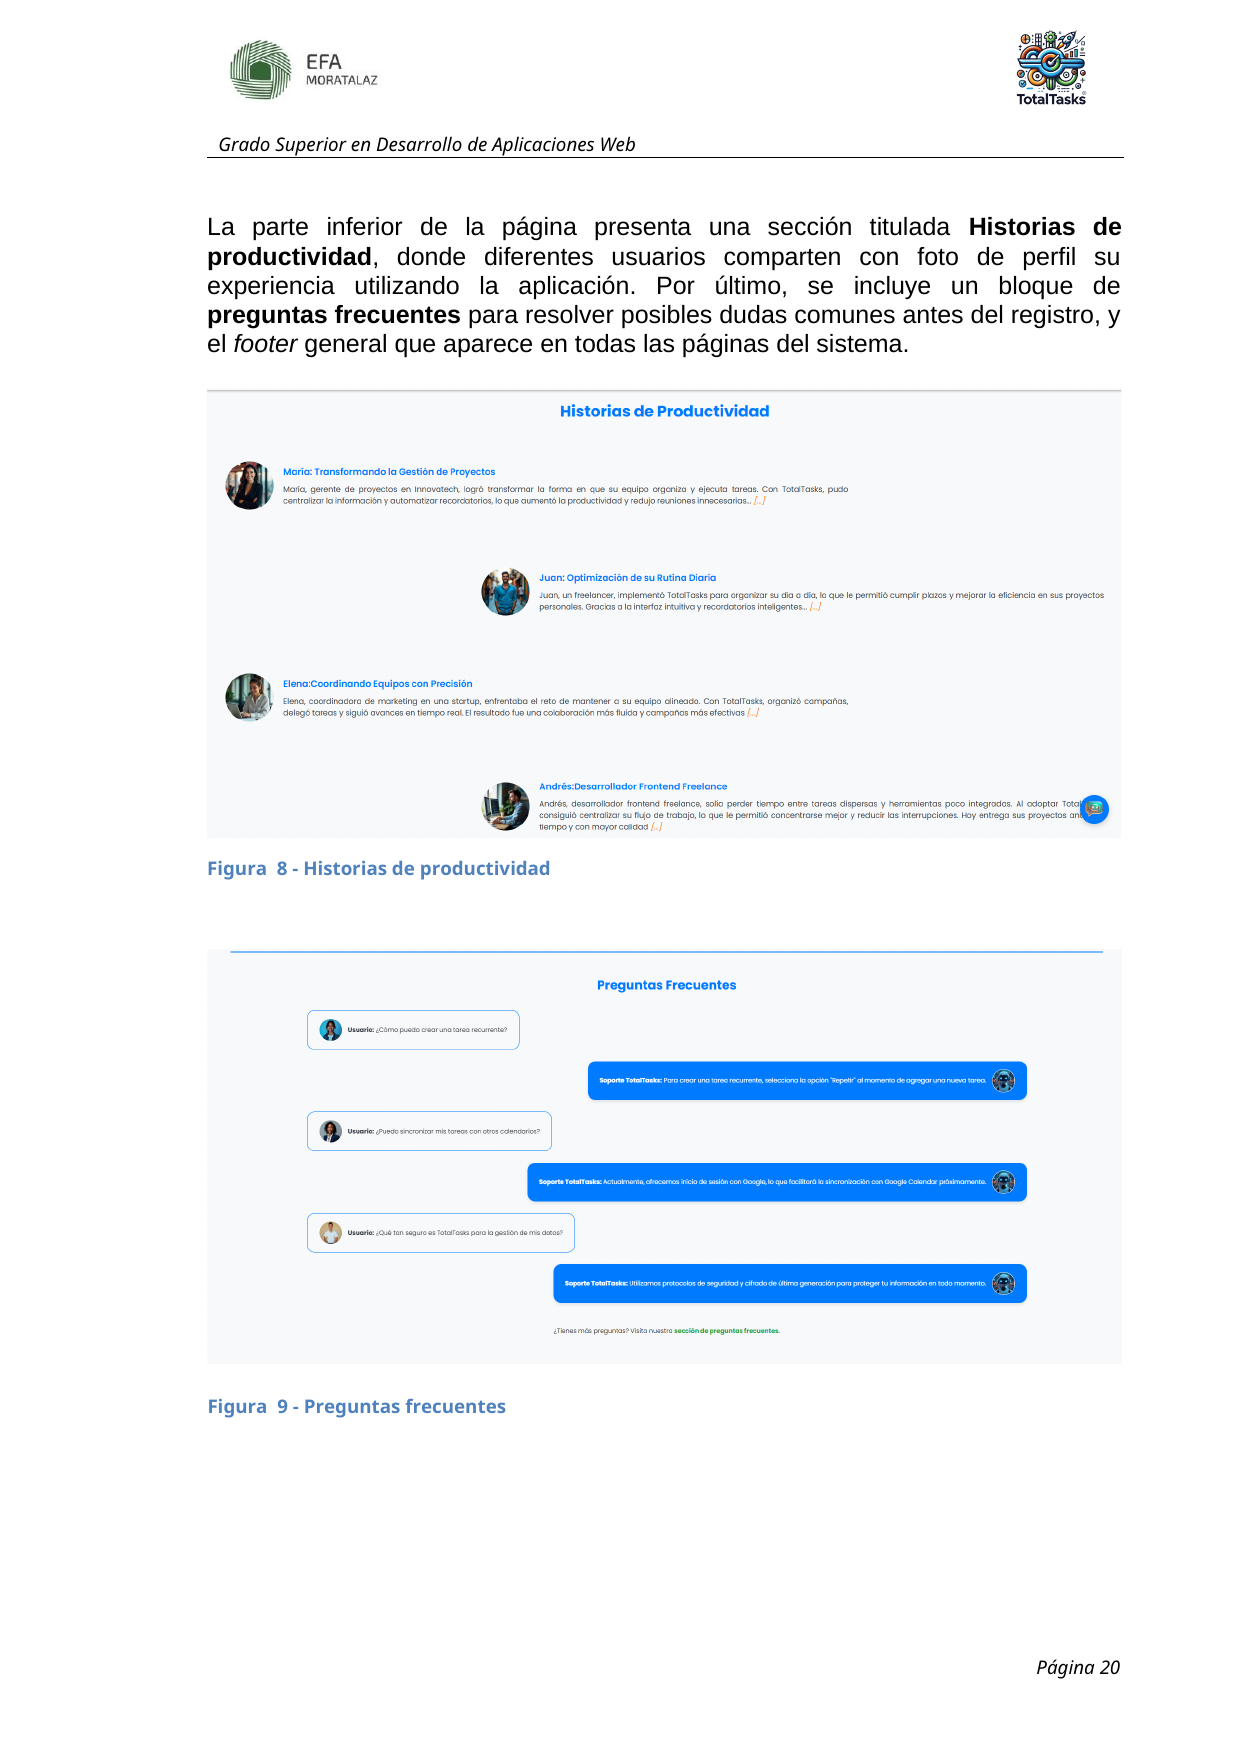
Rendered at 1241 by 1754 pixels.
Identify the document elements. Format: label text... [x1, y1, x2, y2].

text La parte inferior de la página presenta una sección titulada Historias de productividad, donde diferentes usuarios comparten con foto de perfil su experiencia utilizando la aplicación. Por último, se incluye un bloque de preguntas frecuentes para resolver posibles dudas comunes antes del registro, y el footer general que aparece en todas las páginas del sistema. [207, 212, 1122, 358]
picture [207, 949, 1123, 1364]
picture [206, 388, 1122, 838]
picture [206, 21, 410, 117]
picture [1000, 18, 1103, 120]
